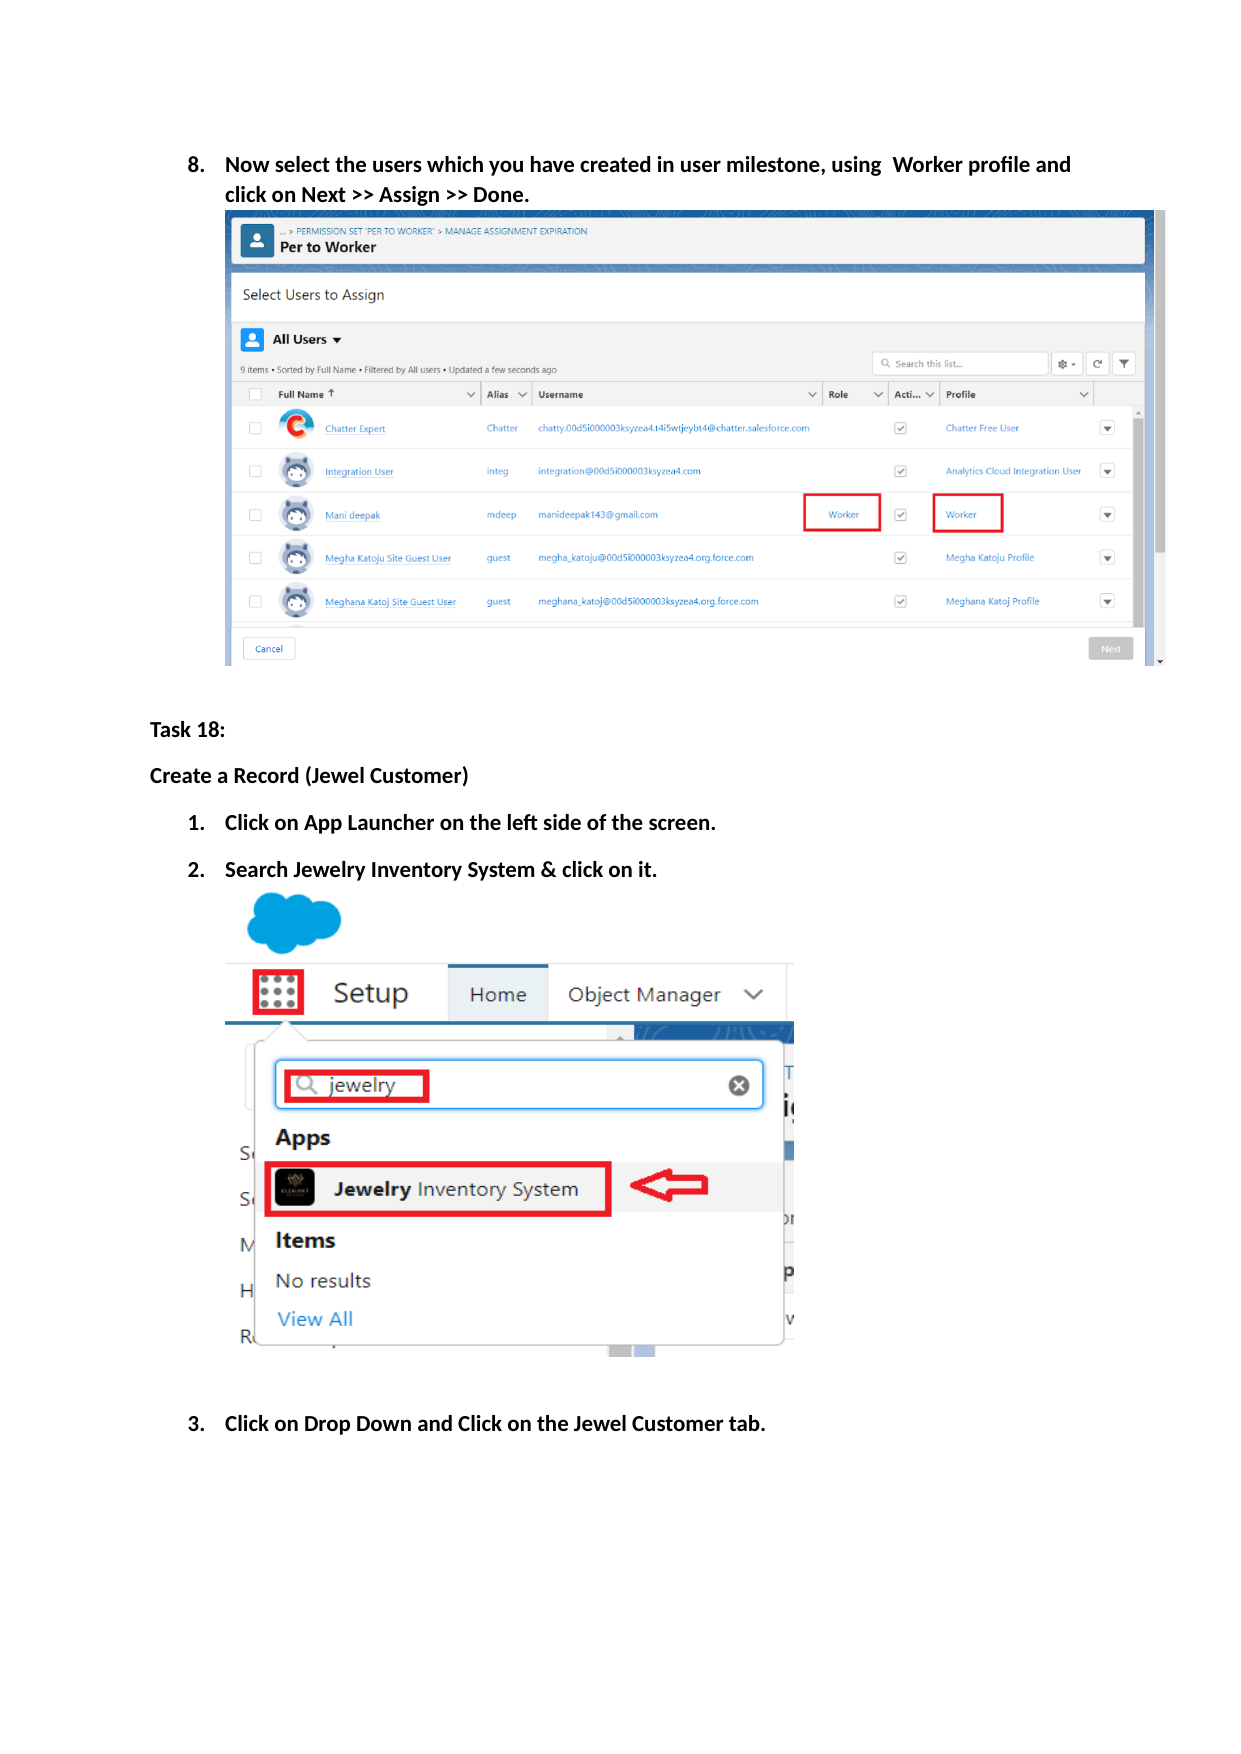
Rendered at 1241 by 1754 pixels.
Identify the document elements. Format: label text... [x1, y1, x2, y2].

list Click on Drop Down and Click on the Jewel Customer tab. [187, 1409, 1090, 1437]
text Create a Record (Jewel Customer) [150, 762, 1090, 790]
picture [225, 886, 794, 1357]
picture [225, 210, 1166, 666]
list Click on App Launcher on the left side of the screen. [187, 808, 1090, 837]
text Task 18: [150, 684, 1090, 743]
